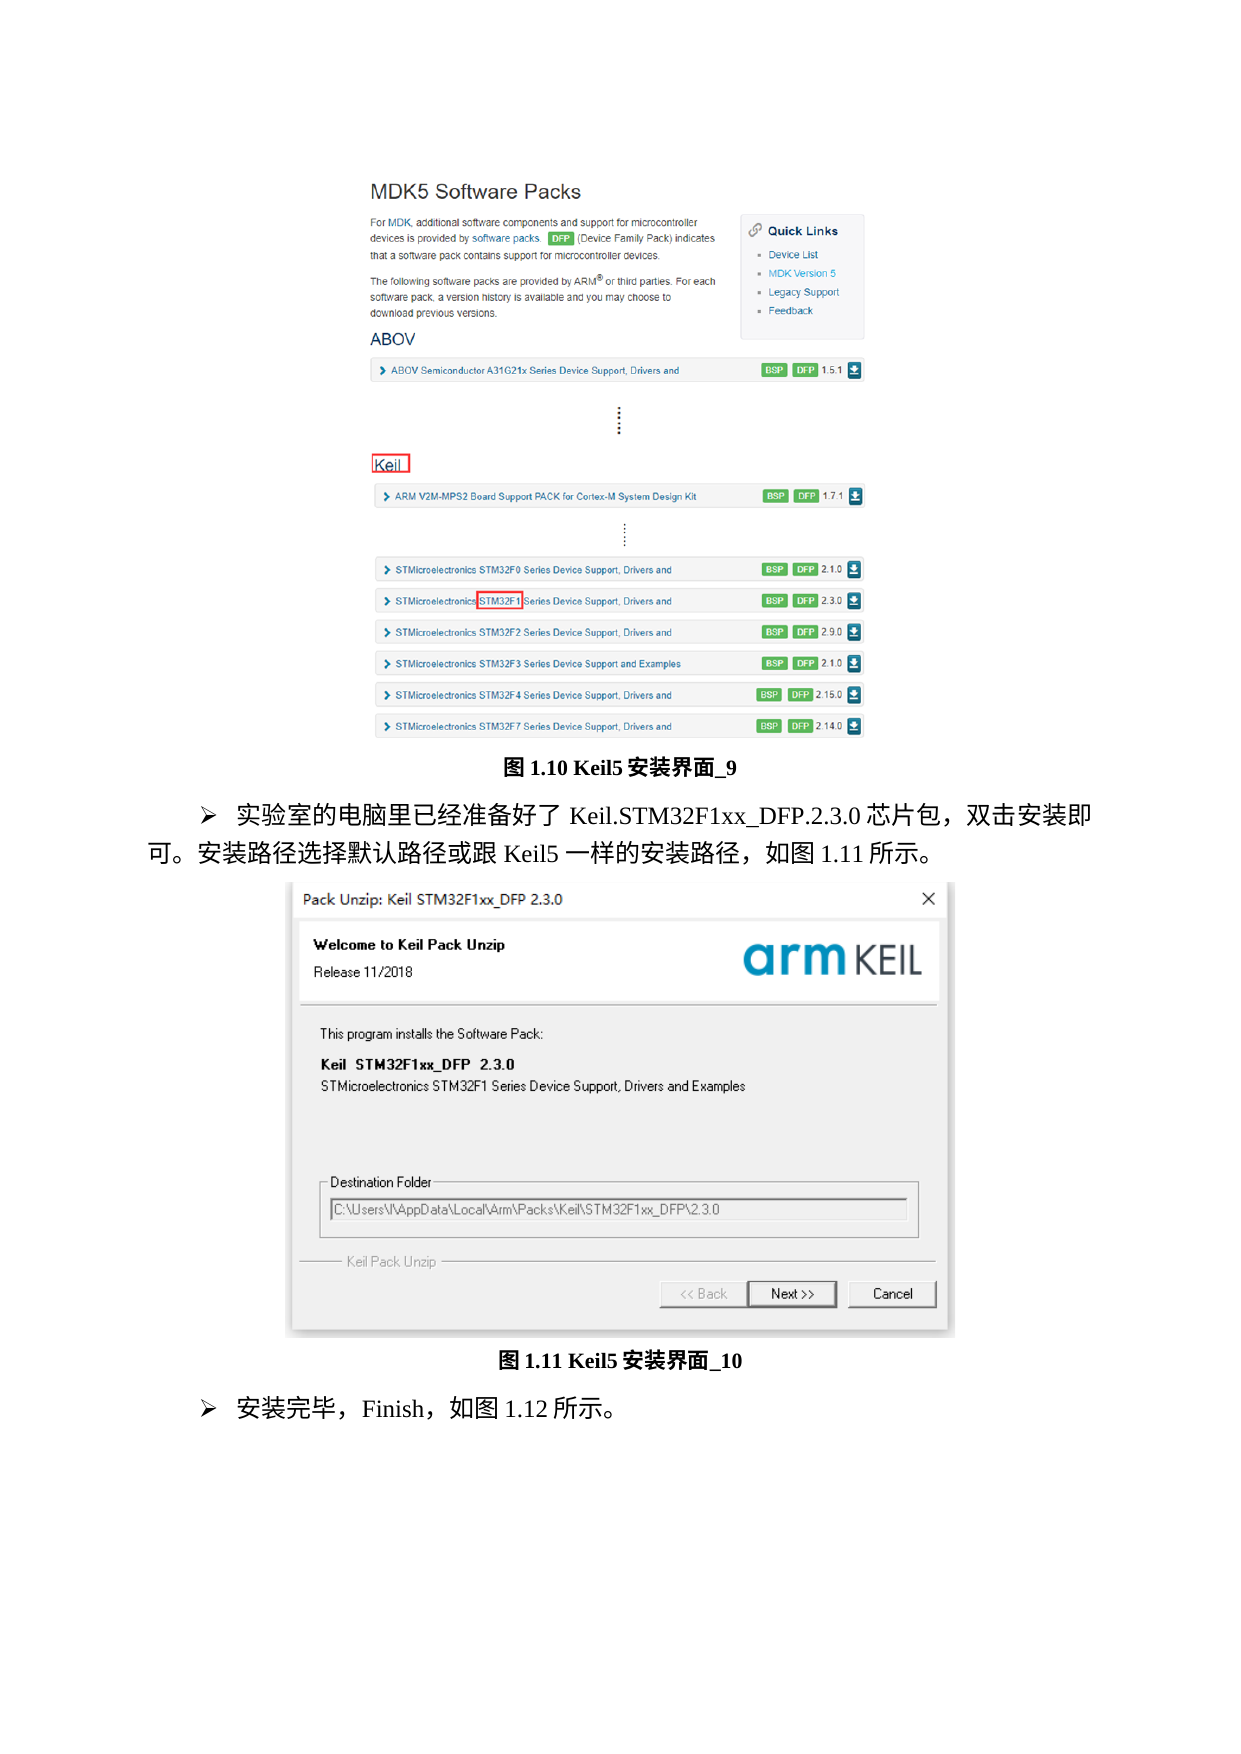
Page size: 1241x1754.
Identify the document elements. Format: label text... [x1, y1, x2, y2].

list 安装完毕，Finish，如图1.12所示。 [148, 1387, 1092, 1425]
picture [285, 882, 956, 1338]
list 实验室的电脑里已经准备好了Keil.STM32F1xx_DFP.2.3.0芯片包，双击安装即可。安装路径选择默认路径或跟 Keil5 一样的安装路径，如图1.11所示。 [148, 794, 1092, 869]
picture [365, 177, 875, 745]
text 图1.11 Keil5安装界面_10 [148, 1337, 1092, 1375]
text 图1.10 Keil5安装界面_9 [148, 744, 1092, 782]
